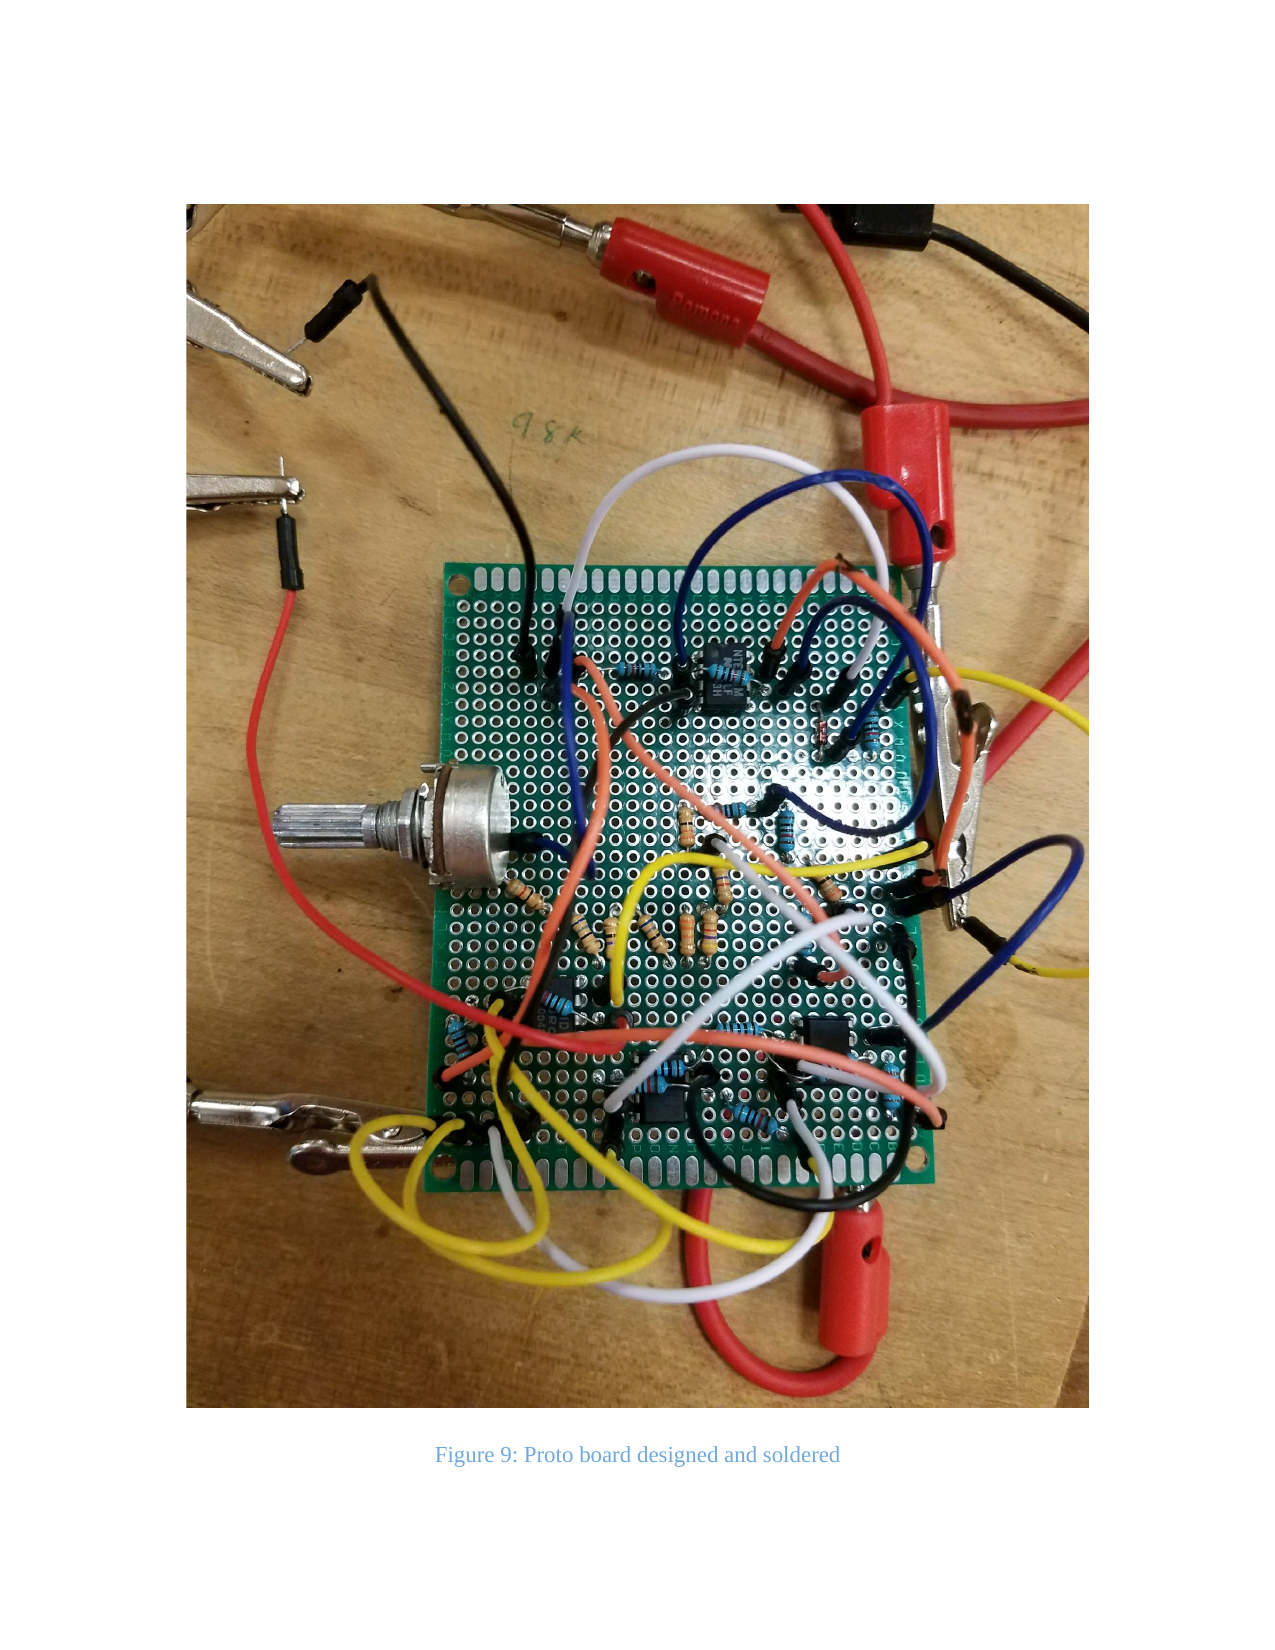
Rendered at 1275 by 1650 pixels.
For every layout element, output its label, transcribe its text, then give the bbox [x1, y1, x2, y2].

picture [186, 204, 1089, 1408]
text Figure 9: Proto board designed and soldered [150, 1441, 1125, 1468]
